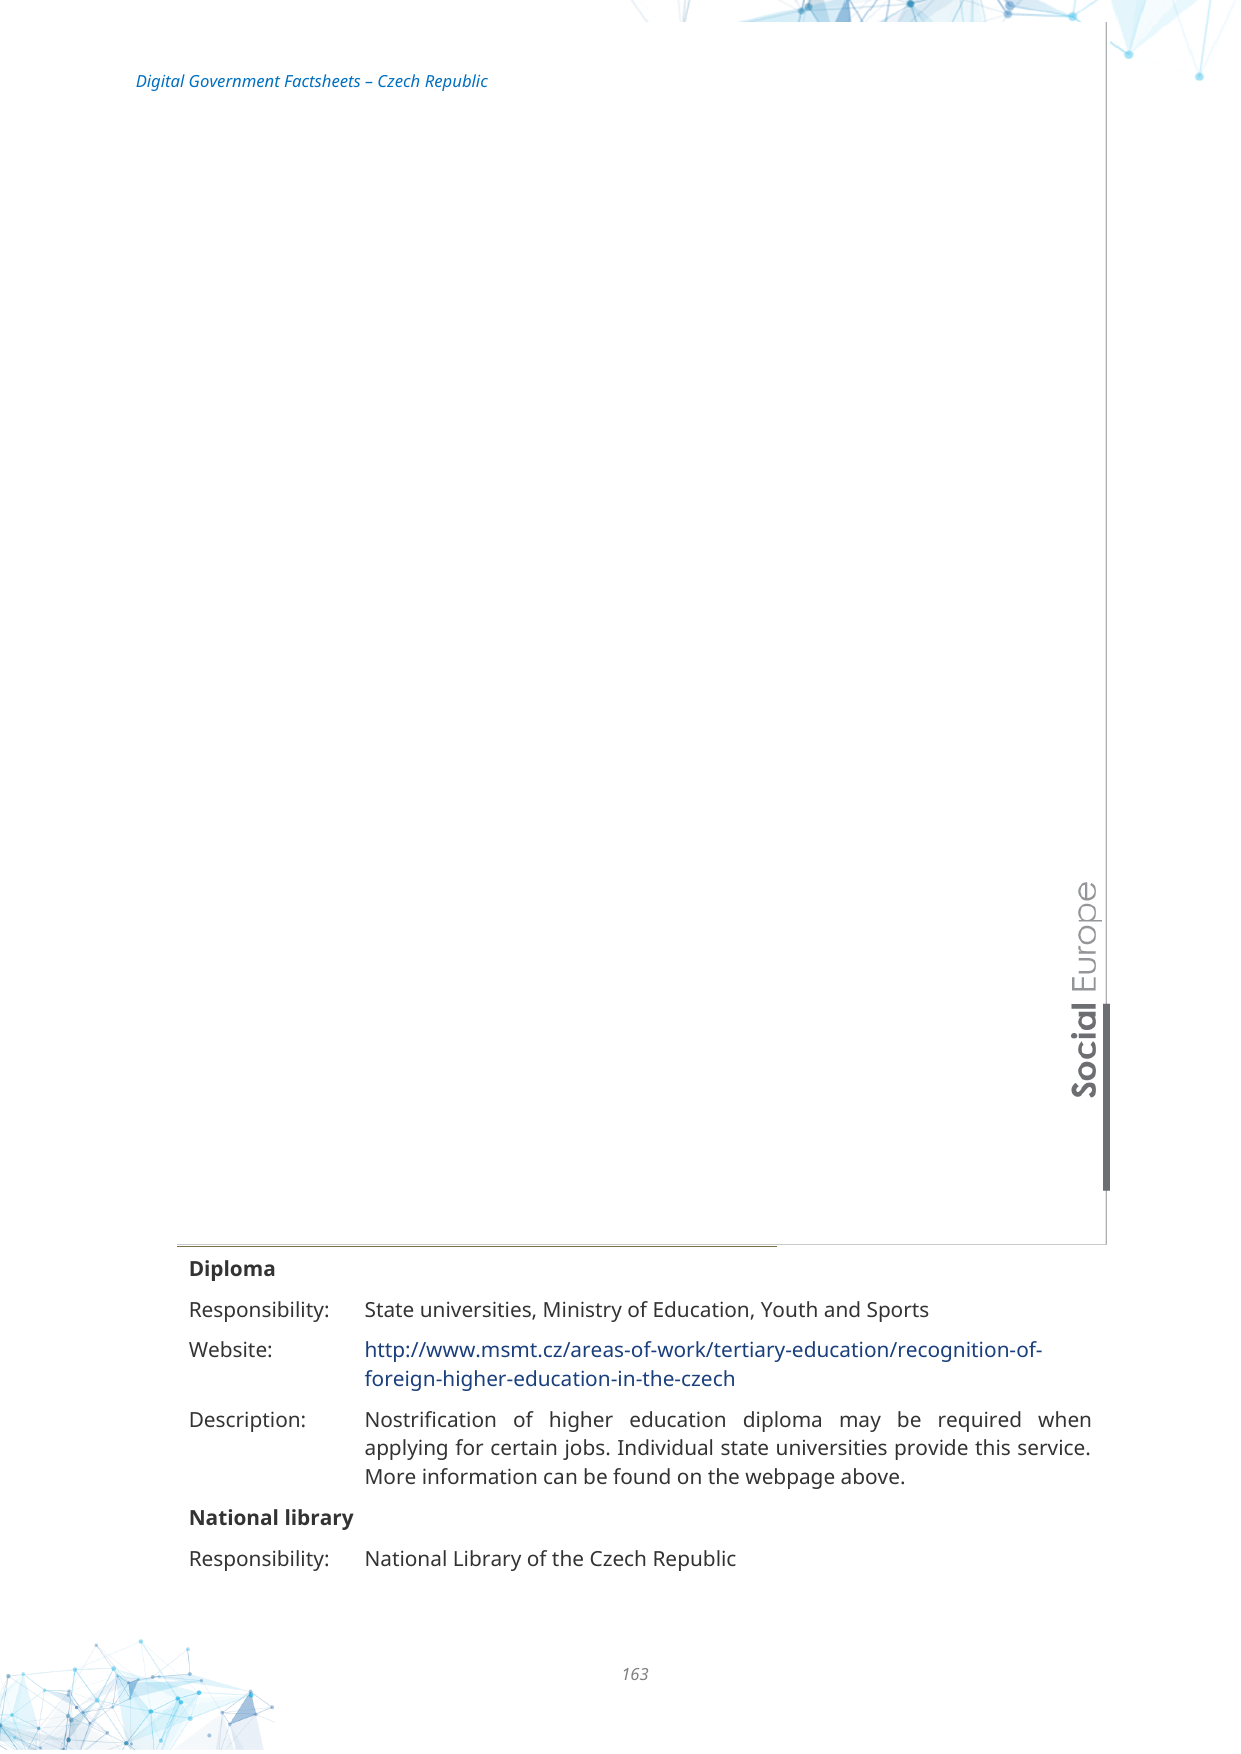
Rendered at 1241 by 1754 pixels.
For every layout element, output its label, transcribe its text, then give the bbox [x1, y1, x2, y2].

table_cell Description: [177, 1399, 353, 1497]
table_cell Website: [177, 1329, 353, 1399]
table_cell National Library of the Czech Republic [353, 1538, 1104, 1578]
table_cell Responsibility: [177, 1538, 353, 1578]
table_cell Responsibility: [177, 1289, 353, 1329]
table_cell State universities, Ministry of Education, Youth and Sports [353, 1289, 1104, 1329]
table_cell National library [177, 1497, 1104, 1537]
picture [177, 22, 1110, 1245]
table_cell Diploma [177, 1248, 1104, 1288]
table_cell http://www.msmt.cz/areas-of-work/tertiary-education/recognition-of-foreign-higher-education-in-the-czech [353, 1329, 1104, 1399]
table_cell Nostrification of higher education diploma may be required when applying for certain jobs. Individual state universities provide this service. More information can be found on the webpage above. [353, 1399, 1104, 1497]
